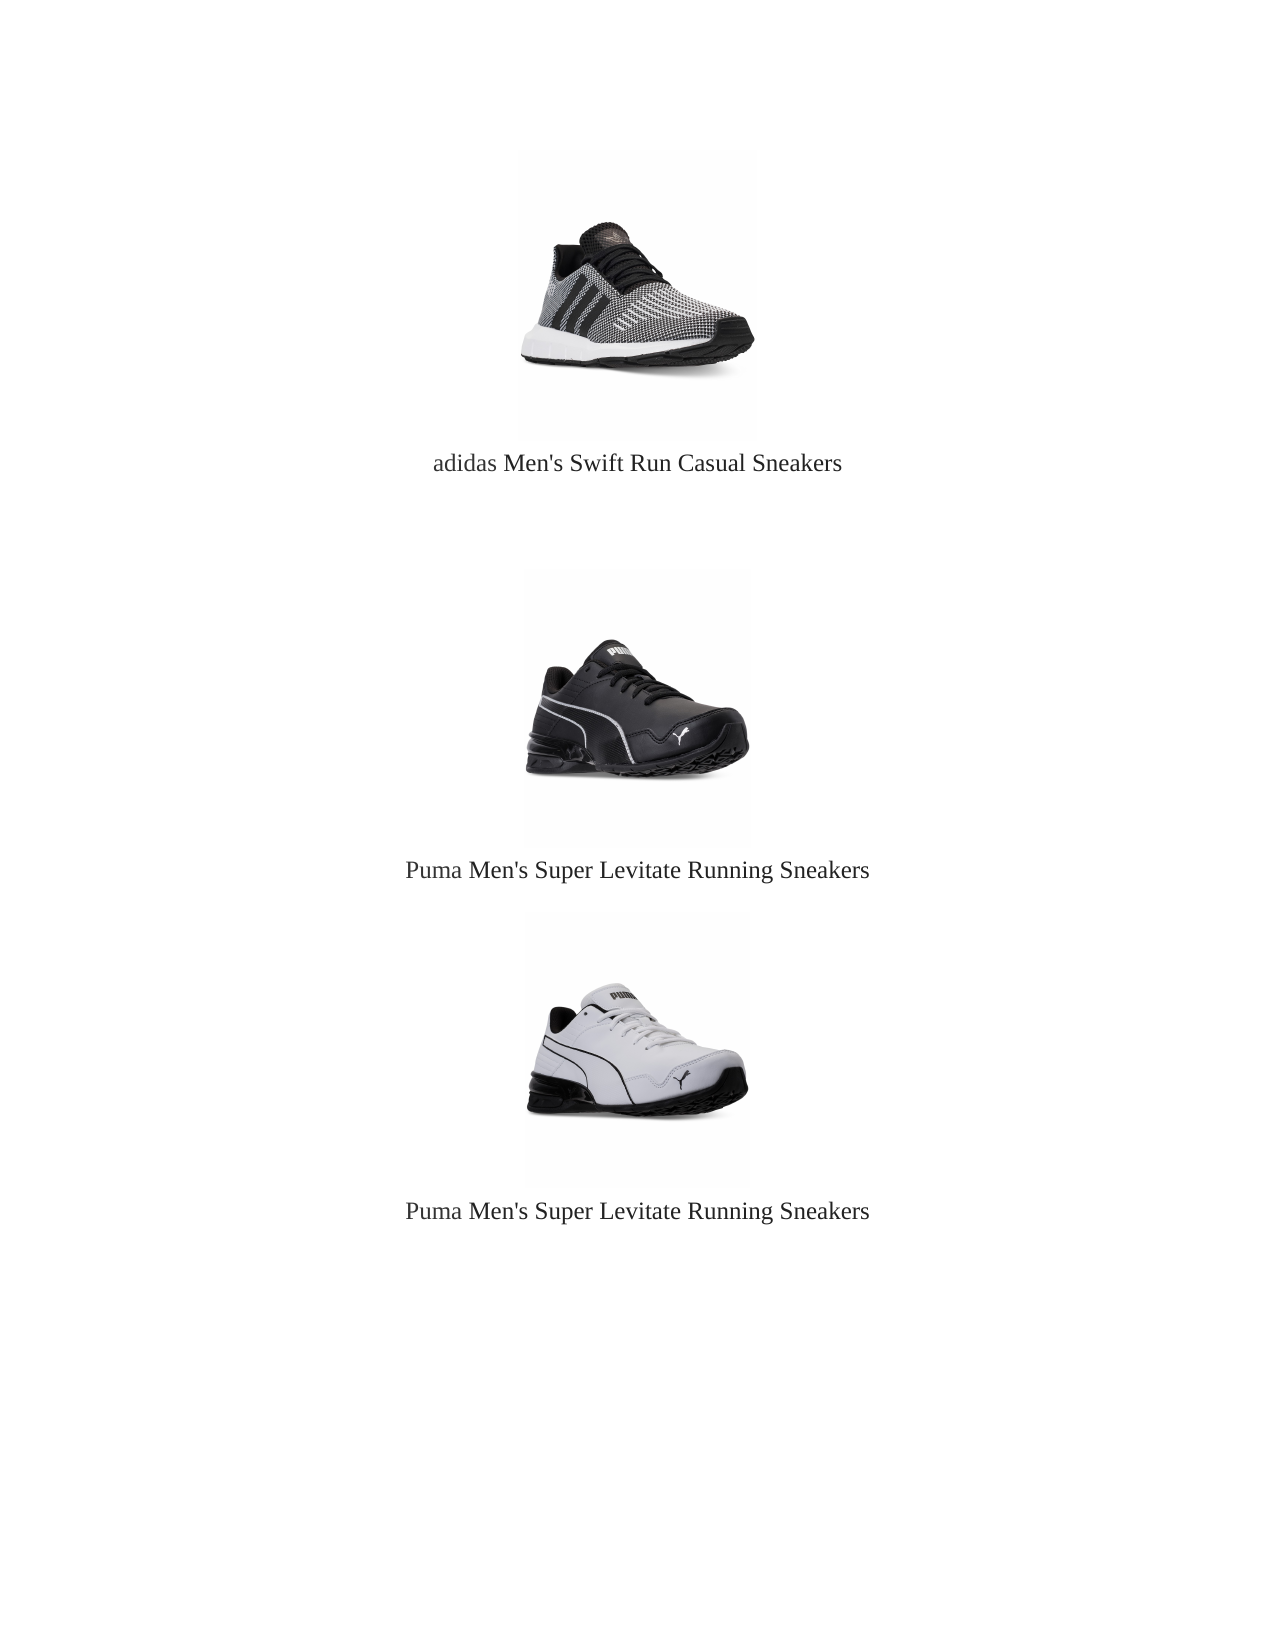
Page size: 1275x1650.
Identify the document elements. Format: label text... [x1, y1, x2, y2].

subtitle adidas Men's Swift Run Casual Sneakers [150, 448, 1125, 477]
picture [518, 150, 757, 441]
subtitle Puma Men's Super Levitate Running Sneakers [150, 1196, 1125, 1224]
picture [524, 912, 751, 1188]
picture [523, 569, 752, 848]
subtitle Puma Men's Super Levitate Running Sneakers [150, 855, 1125, 884]
